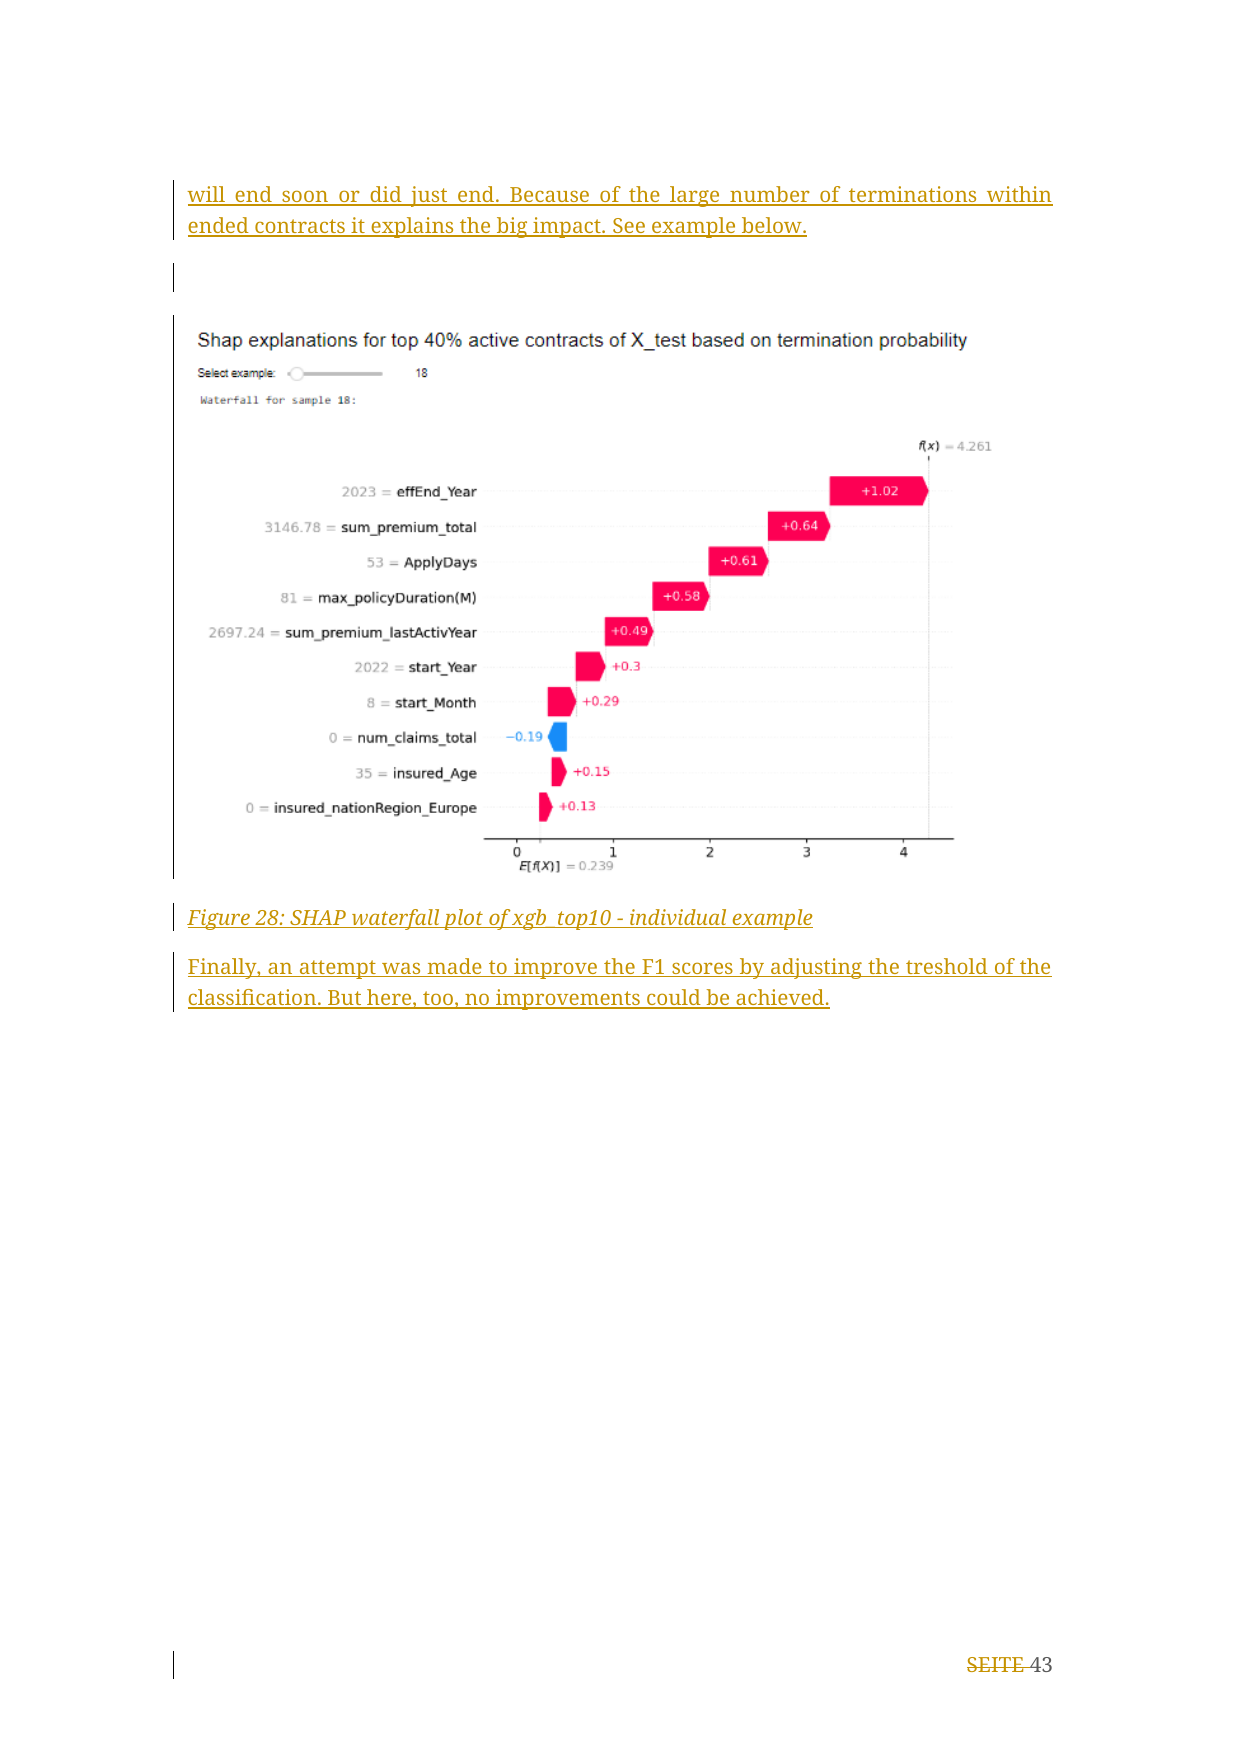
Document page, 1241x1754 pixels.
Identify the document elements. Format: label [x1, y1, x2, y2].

picture [187, 315, 1002, 879]
